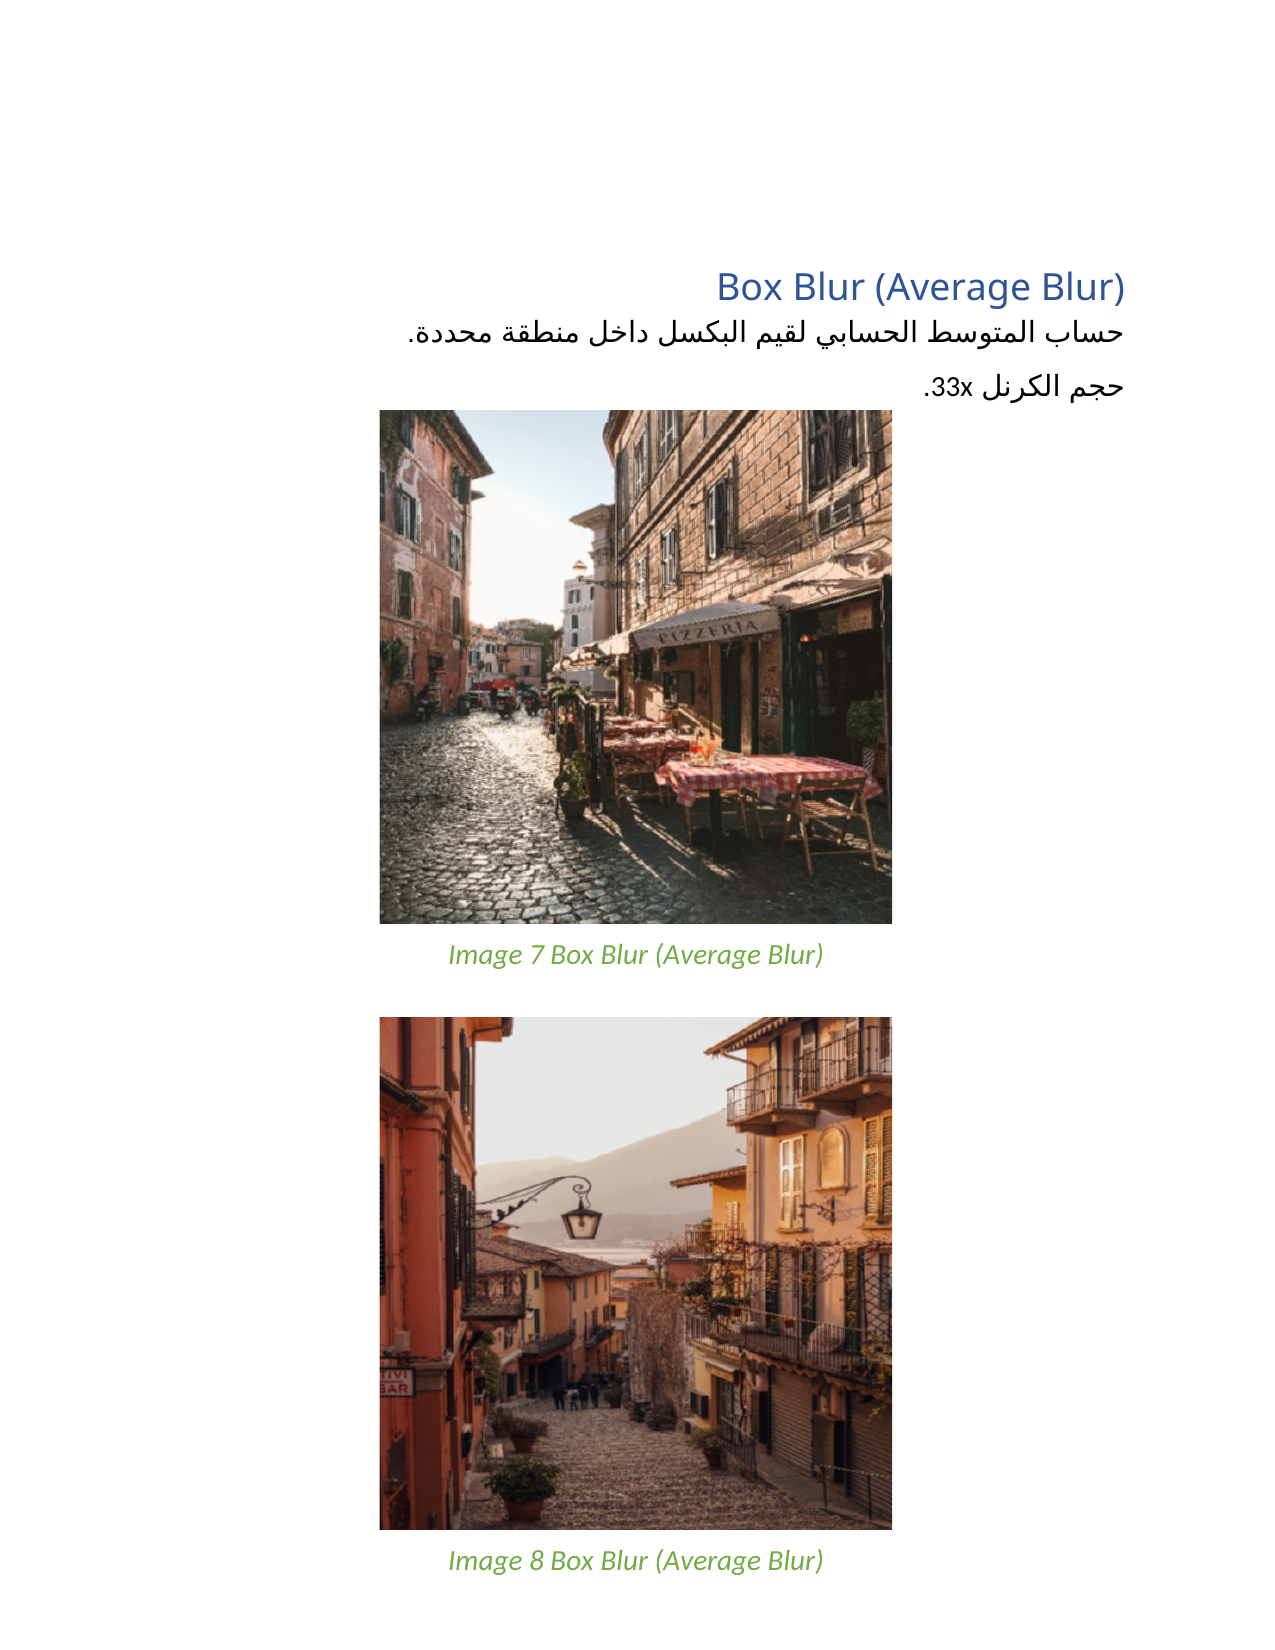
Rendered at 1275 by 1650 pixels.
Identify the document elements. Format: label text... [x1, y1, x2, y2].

text حساب المتوسط الحسابي لقيم البكسل داخل منطقة محددة. [150, 315, 1125, 349]
text حجم الكرنل 33x. [150, 368, 1125, 404]
picture [379, 410, 892, 923]
picture [379, 1017, 892, 1529]
subtitle Box Blur (Average Blur) [150, 260, 1125, 311]
